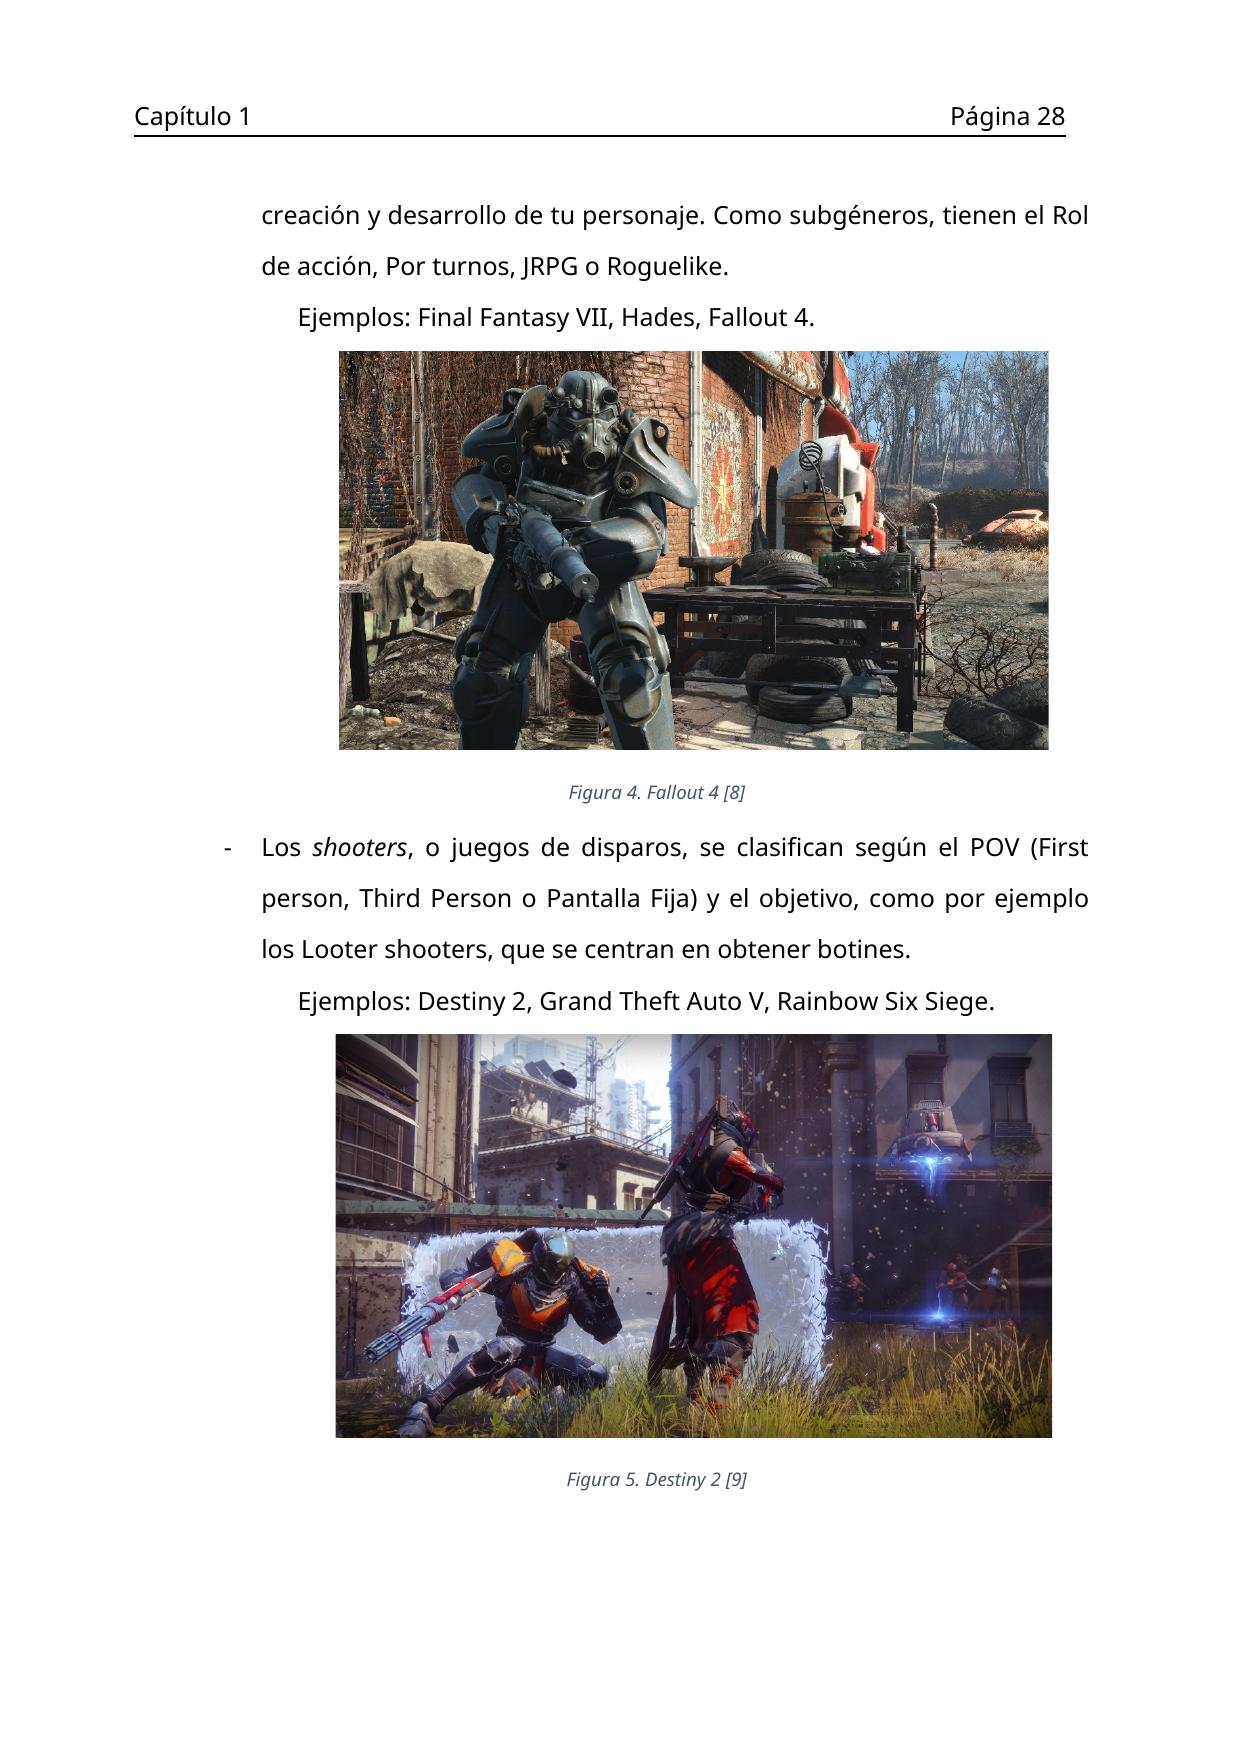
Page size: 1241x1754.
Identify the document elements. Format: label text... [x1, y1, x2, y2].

picture [339, 351, 1049, 750]
text Figura 5. Destiny 2 [151, 1467, 1090, 1492]
list Los shooters, o juegos de disparos, se clasifican según el POV (First person, Third Person o Pantalla Fija) y el objetivo, como por ejemplo los Looter shooters, que se centran en obtener botines. [223, 830, 1090, 966]
list Ejemplos: Destiny 2, Grand Theft Auto V, Rainbow Six Siege. [297, 983, 1090, 1017]
picture [335, 1034, 1053, 1438]
text Figura 4. Fallout 4 [151, 779, 1090, 805]
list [223, 198, 1090, 283]
list Ejemplos: Final Fantasy VII, Hades, Fallout 4. [297, 300, 1090, 334]
